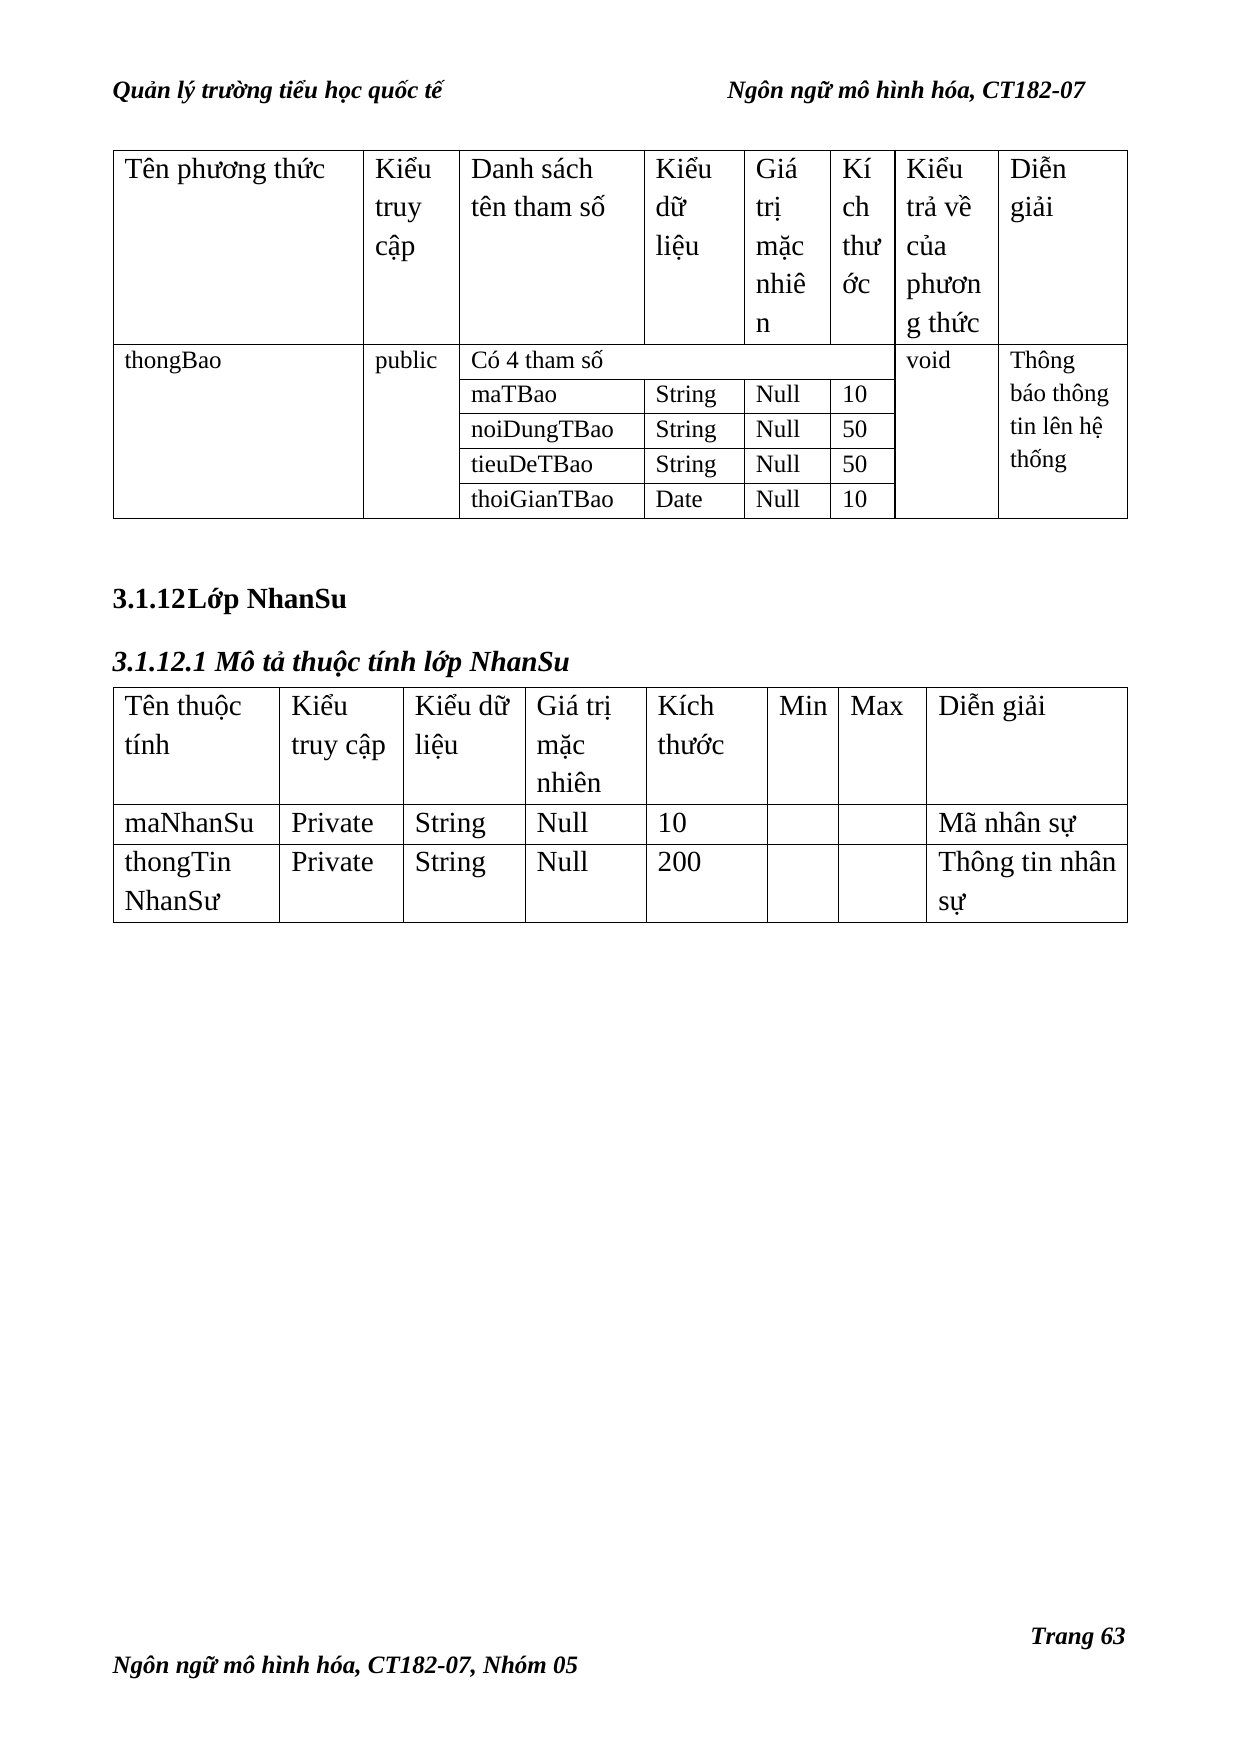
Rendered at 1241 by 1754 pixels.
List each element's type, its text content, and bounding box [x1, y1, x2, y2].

table_cell Có 4 tham số [460, 345, 894, 378]
table_cell 50 [831, 449, 894, 483]
table_cell maNhanSu [114, 805, 279, 843]
table_header Kích thước [831, 151, 894, 344]
table_cell Null [526, 845, 646, 922]
table_cell Private [280, 845, 403, 922]
table_cell String [645, 414, 744, 448]
table_header Diễn giải [999, 151, 1127, 344]
subtitle Mô tả thuộc tính lớp NhanSu [112, 644, 1128, 678]
table_cell Date [645, 484, 744, 518]
table_header Tên phương thức [114, 151, 363, 344]
table_cell String [645, 380, 744, 413]
table_cell maTBao [460, 380, 644, 413]
table_cell void [896, 345, 998, 518]
table_header Tên thuộc tính [114, 688, 279, 804]
table_cell String [404, 845, 525, 922]
table_header Giá trị mặc nhiên [745, 151, 830, 344]
table_header Kiểu truy cập [364, 151, 459, 344]
table_header Min [768, 688, 838, 804]
table_cell thongTin NhanSư [114, 845, 279, 922]
table_cell 50 [831, 414, 894, 448]
table_cell Null [745, 484, 830, 518]
table_cell noiDungTBao [460, 414, 644, 448]
table_cell [768, 805, 838, 843]
table_header Diễn giải [927, 688, 1127, 804]
table_header Kiểu dữ liệu [645, 151, 744, 344]
table_cell Null [526, 805, 646, 843]
subtitle Lớp NhanSu [112, 581, 1128, 614]
table_cell [839, 845, 926, 922]
table_cell String [645, 449, 744, 483]
table_cell Thông báo thông tin lên hệ thống [999, 345, 1127, 518]
table_cell 10 [831, 484, 894, 518]
table_cell Private [280, 805, 403, 843]
table_header Danh sách tên tham số [460, 151, 644, 344]
table_cell 10 [647, 805, 767, 843]
table_cell 200 [647, 845, 767, 922]
table_cell [768, 845, 838, 922]
table_header Kích thước [647, 688, 767, 804]
table_cell thoiGianTBao [460, 484, 644, 518]
table_cell [839, 805, 926, 843]
table_cell Mã nhân sự [927, 805, 1127, 843]
table_cell tieuDeTBao [460, 449, 644, 483]
table_cell Null [745, 380, 830, 413]
table_header Max [839, 688, 926, 804]
table_cell 10 [831, 380, 894, 413]
table_cell thongBao [114, 345, 363, 518]
table_cell Null [745, 414, 830, 448]
table_header Kiểu dữ liệu [404, 688, 525, 804]
table_cell public [364, 345, 459, 518]
table_cell String [404, 805, 525, 843]
table_header Kiểu truy cập [280, 688, 403, 804]
table_header Kiểu trả về của phương thức [896, 151, 998, 344]
table_header Giá trị mặc nhiên [526, 688, 646, 804]
table_cell Null [745, 449, 830, 483]
table_cell Thông tin nhân sự [927, 845, 1127, 922]
